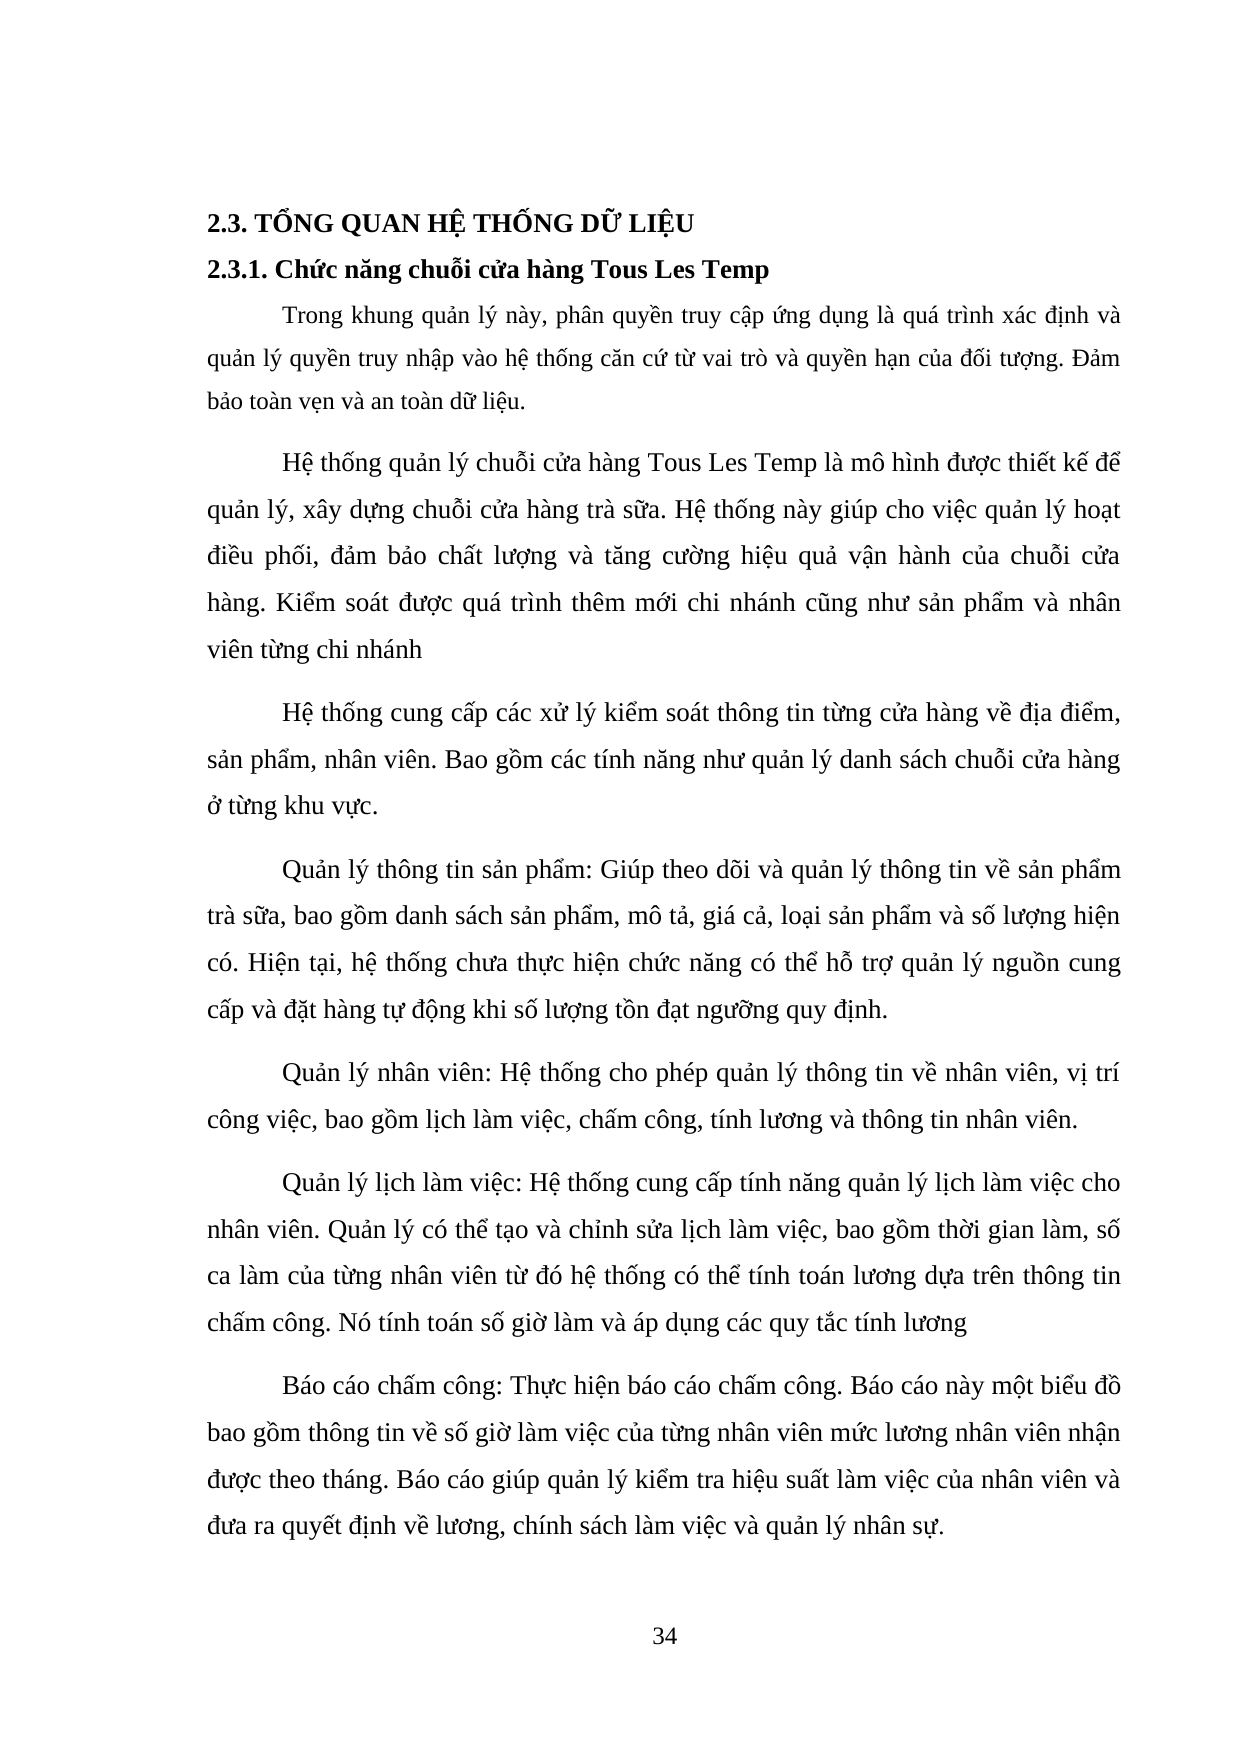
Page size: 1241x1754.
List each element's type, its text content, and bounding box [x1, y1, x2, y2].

text Quản lý lịch làm việc: Hệ thống cung cấp tính năng quản lý lịch làm việc cho nhân viên. Quản lý có thể tạo và chỉnh sửa lịch làm việc, bao gồm thời gian làm, số ca làm của từng nhân viên từ đó hệ thống có thể tính toán lương dựa trên thông tin chấm công. Nó tính toán số giờ làm và áp dụng các quy tắc tính lương [207, 1166, 1122, 1337]
text Trong khung quản lý này, phân quyền truy cập ứng dụng là quá trình xác định và quản lý quyền truy nhập vào hệ thống căn cứ từ vai trò và quyền hạn của đối tượng. Đảm bảo toàn vẹn và an toàn dữ liệu. [207, 300, 1122, 415]
text 2.3. Tổng quan hệ thống dữ liệu [207, 207, 1169, 238]
text Quản lý nhân viên: Hệ thống cho phép quản lý thông tin về nhân viên, vị trí công việc, bao gồm lịch làm việc, chấm công, tính lương và thông tin nhân viên. [207, 1056, 1122, 1134]
text Báo cáo chấm công: Thực hiện báo cáo chấm công. Báo cáo này một biểu đồ bao gồm thông tin về số giờ làm việc của từng nhân viên mức lương nhân viên nhận được theo tháng. Báo cáo giúp quản lý kiểm tra hiệu suất làm việc của nhân viên và đưa ra quyết định về lương, chính sách làm việc và quản lý nhân sự. [207, 1369, 1122, 1541]
text 2.3.1. Chức năng chuỗi cửa hàng Tous Les Temp [207, 253, 1122, 284]
text Quản lý thông tin sản phẩm: Giúp theo dõi và quản lý thông tin về sản phẩm trà sữa, bao gồm danh sách sản phẩm, mô tả, giá cả, loại sản phẩm và số lượng hiện có. Hiện tại, hệ thống chưa thực hiện chức năng có thể hỗ trợ quản lý nguồn cung cấp và đặt hàng tự động khi số lượng tồn đạt ngưỡng quy định. [207, 853, 1122, 1024]
text Hệ thống quản lý chuỗi cửa hàng Tous Les Temp là mô hình được thiết kế để quản lý, xây dựng chuỗi cửa hàng trà sữa. Hệ thống này giúp cho việc quản lý hoạt điều phối, đảm bảo chất lượng và tăng cường hiệu quả vận hành của chuỗi cửa hàng. Kiểm soát được quá trình thêm mới chi nhánh cũng như sản phẩm và nhân viên từng chi nhánh [207, 446, 1122, 664]
text Hệ thống cung cấp các xử lý kiểm soát thông tin từng cửa hàng về địa điểm, sản phẩm, nhân viên. Bao gồm các tính năng như quản lý danh sách chuỗi cửa hàng ở từng khu vực. [207, 696, 1122, 821]
